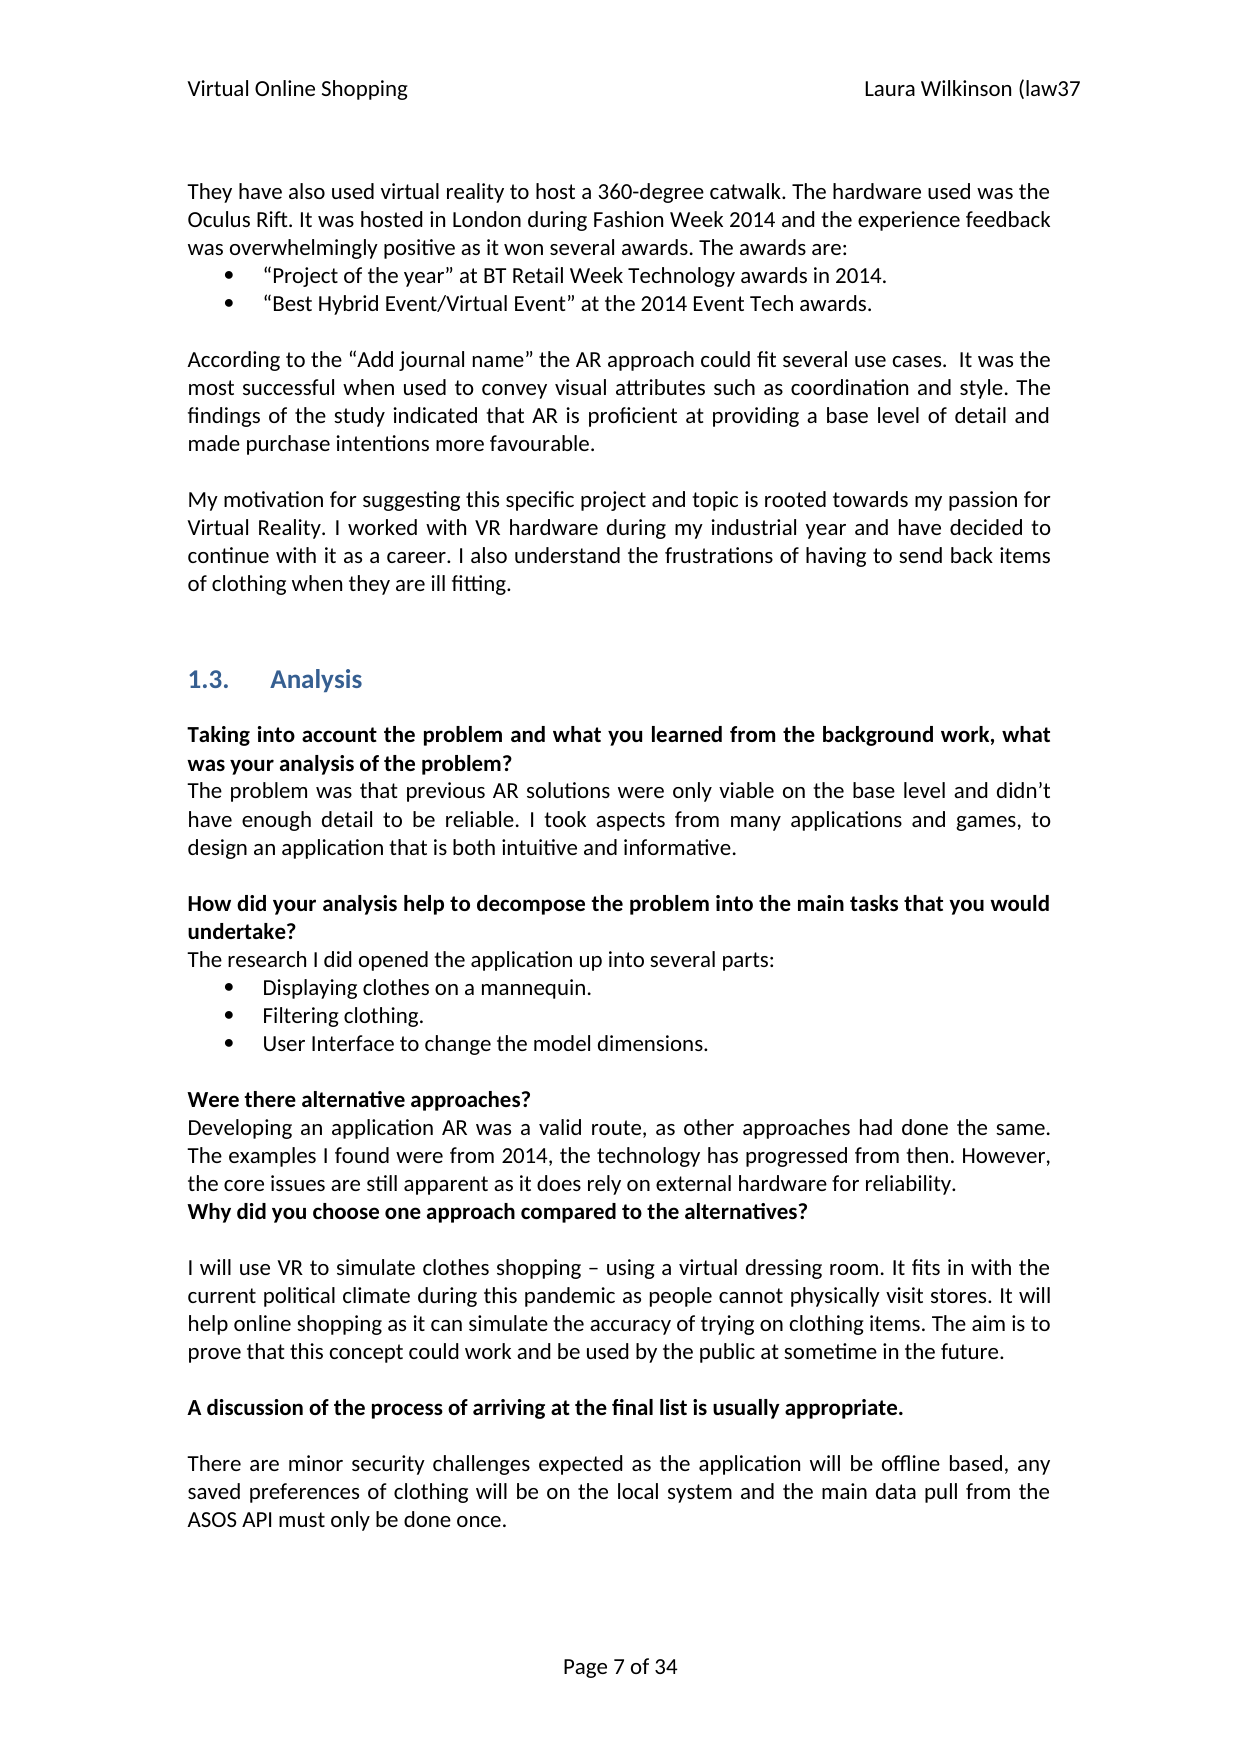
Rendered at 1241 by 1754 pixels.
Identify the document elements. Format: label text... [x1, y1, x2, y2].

text They have also used virtual reality to host a 360-degree catwalk. The hardware used was the Oculus Rift. It was hosted in London during Fashion Week 2014 and the experience feedback was overwhelmingly positive as it won several awards. The awards are: [187, 177, 1053, 261]
list Filtering clothing. [225, 1001, 1053, 1029]
subtitle Analysis [187, 663, 1053, 696]
text The research I did opened the application up into several parts: [187, 945, 1053, 973]
list “Project of the year” at BT Retail Week Technology awards in 2014. [225, 261, 1053, 289]
text I will use VR to simulate clothes shopping – using a virtual dressing room. It fits in with the current political climate during this pandemic as people cannot physically visit stores. It will help online shopping as it can simulate the accuracy of trying on clothing items. The aim is to prove that this concept could work and be used by the public at sometime in the future. [187, 1253, 1053, 1365]
list “Best Hybrid Event/Virtual Event” at the 2014 Event Tech awards. [225, 289, 1053, 317]
text Developing an application AR was a valid route, as other approaches had done the same. The examples I found were from 2014, the technology has progressed from then. However, the core issues are still apparent as it does rely on external hardware for reliability. [187, 1113, 1053, 1197]
list Displaying clothes on a mannequin. [225, 973, 1053, 1001]
text My motivation for suggesting this specific project and topic is rooted towards my passion for Virtual Reality. I worked with VR hardware during my industrial year and have decided to continue with it as a career. I also understand the frustrations of having to send back items of clothing when they are ill fitting. [187, 485, 1053, 597]
text A discussion of the process of arriving at the final list is usually appropriate. [187, 1393, 1053, 1421]
text According to the “Add journal name” the AR approach could fit several use cases. It was the most successful when used to convey visual attributes such as coordination and style. The findings of the study indicated that AR is proficient at providing a base level of detail and made purchase intentions more favourable. [187, 345, 1053, 457]
text Were there alternative approaches? [187, 1085, 1053, 1113]
text Taking into account the problem and what you learned from the background work, what was your analysis of the problem? [187, 721, 1053, 777]
text Why did you choose one approach compared to the alternatives? [187, 1197, 1053, 1225]
text How did your analysis help to decompose the problem into the main tasks that you would undertake? [187, 889, 1053, 945]
list User Interface to change the model dimensions. [225, 1029, 1053, 1057]
text There are minor security challenges expected as the application will be offline based, any saved preferences of clothing will be on the local system and the main data pull from the ASOS API must only be done once. [187, 1449, 1053, 1533]
text The problem was that previous AR solutions were only viable on the base level and didn’t have enough detail to be reliable. I took aspects from many applications and games, to design an application that is both intuitive and informative. [187, 777, 1053, 861]
